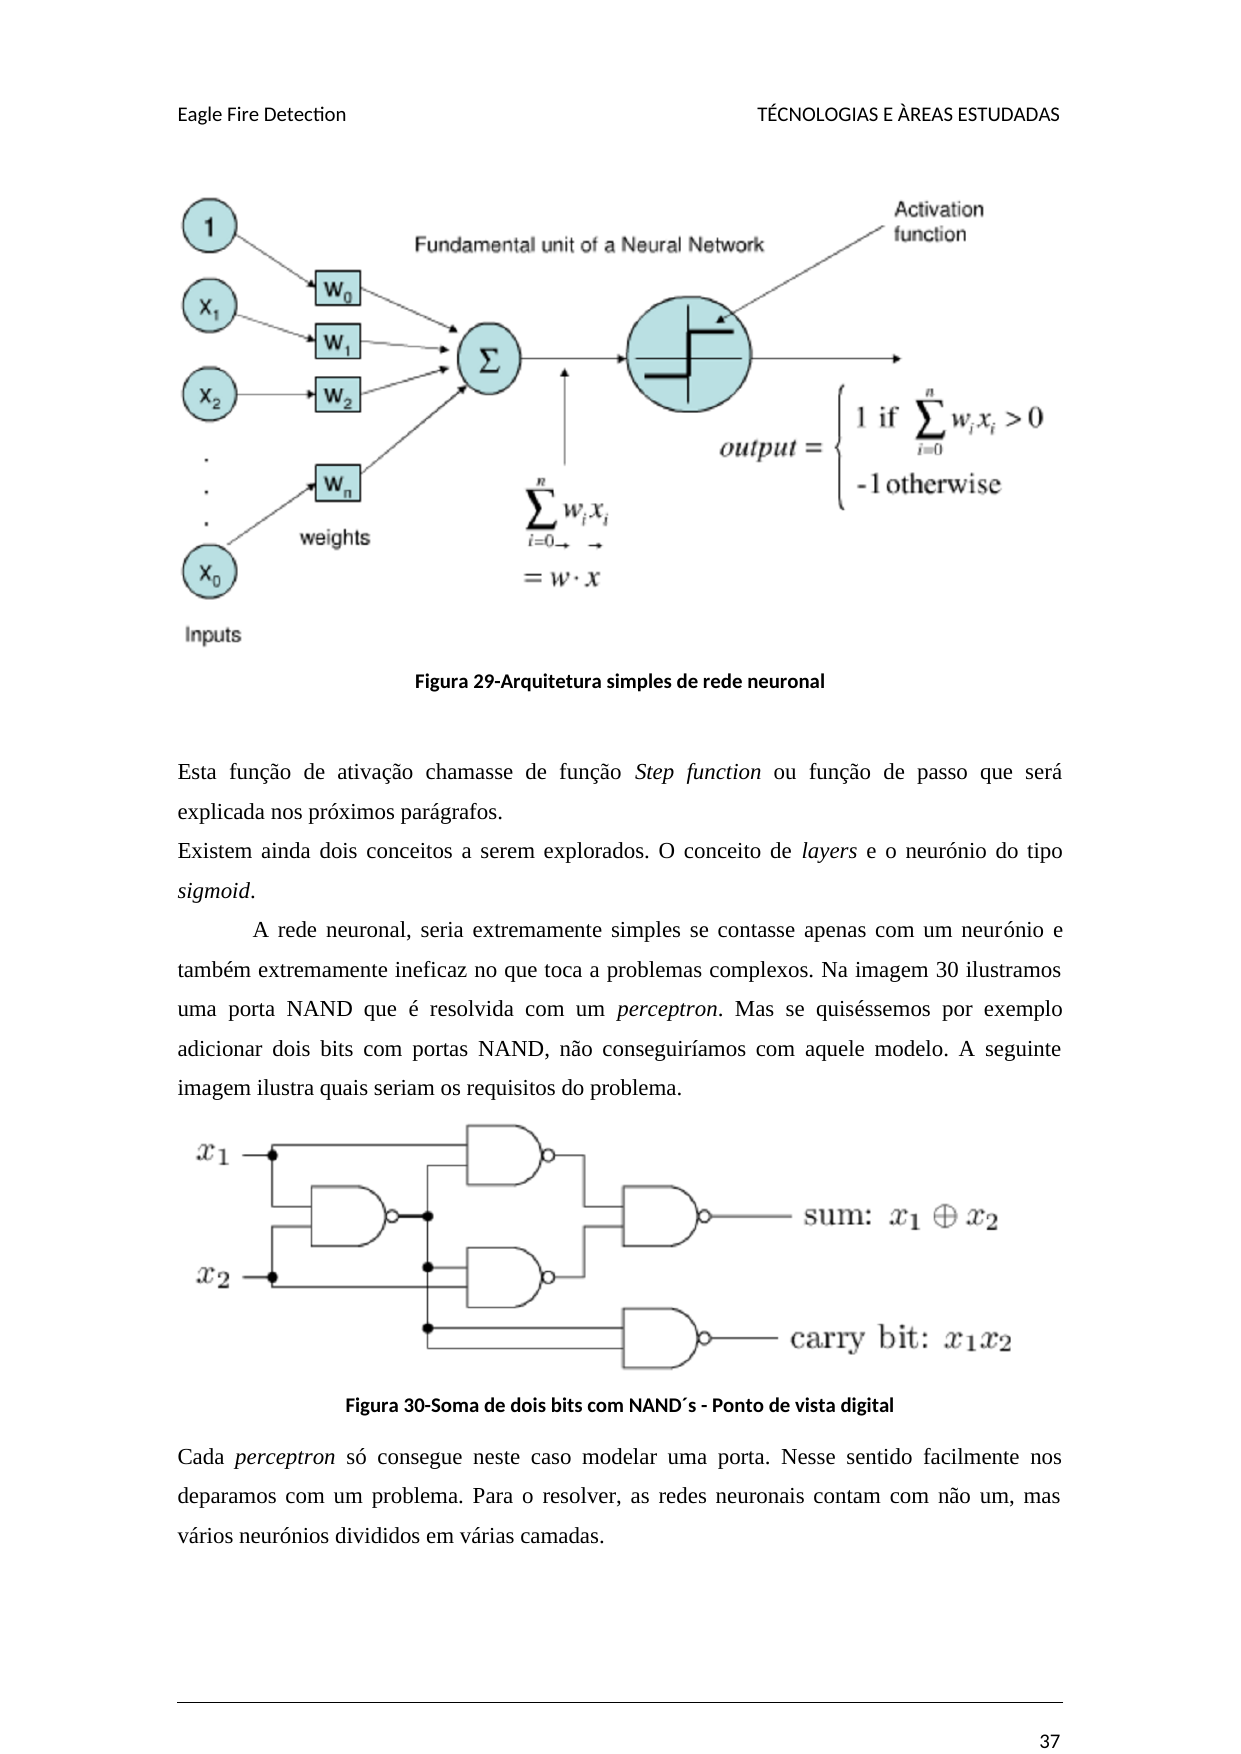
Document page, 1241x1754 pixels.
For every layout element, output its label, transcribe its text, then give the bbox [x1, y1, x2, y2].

text Cada perceptron só consegue neste caso modelar uma porta. Nesse sentido facilmente nos deparamos com um problema. Para o resolver, as redes neuronais contam com não um, mas vários neurónios divididos em várias camadas. [177, 1443, 1063, 1548]
text A rede neuronal, seria extremamente simples se contasse apenas com um neurónio e também extremamente ineficaz no que toca a problemas complexos. Na imagem 30 ilustramos uma porta NAND que é resolvida com um perceptron. Mas se quiséssemos por exemplo adicionar dois bits com portas NAND, não conseguiríamos com aquele modelo. A seguinte imagem ilustra quais seriam os requisitos do problema. [177, 916, 1063, 1101]
text Figura 29-Arquitetura simples de rede neuronal [177, 668, 1063, 694]
picture [177, 177, 1063, 654]
text Esta função de ativação chamasse de função Step function ou função de passo que será explicada nos próximos parágrafos. [177, 758, 1063, 824]
text Existem ainda dois conceitos a serem explorados. O conceito de layers e o neurónio do tipo sigmoid. [177, 837, 1063, 903]
text Figura 30-Soma de dois bits com NAND´s - Ponto de vista digital [177, 1392, 1063, 1418]
picture [177, 1113, 1063, 1378]
